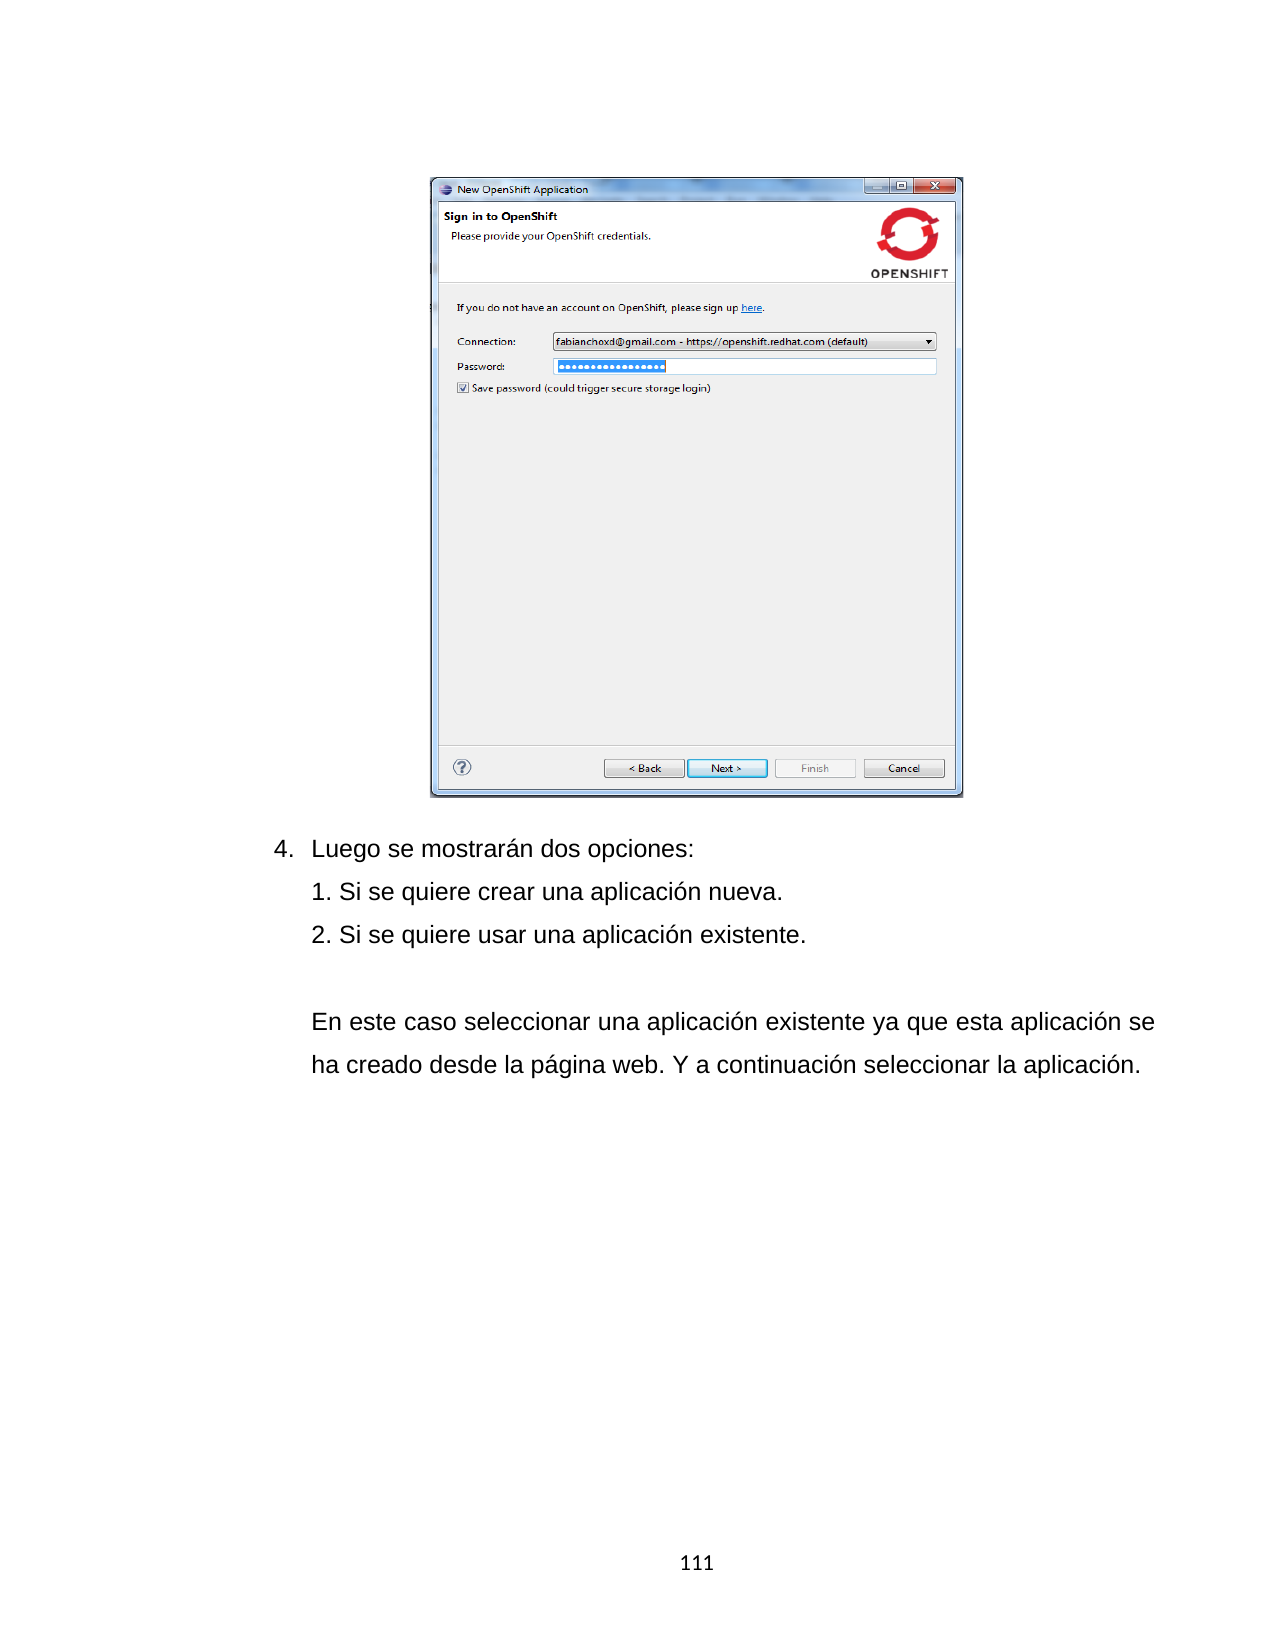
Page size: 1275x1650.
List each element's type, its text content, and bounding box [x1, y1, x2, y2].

list En este caso seleccionar una aplicación existente ya que esta aplicación se ha creado desde la página web. Y a continuación seleccionar la aplicación. [311, 1007, 1157, 1078]
picture [429, 177, 964, 798]
list Luego se mostrarán dos opciones: 1. Si se quiere crear una aplicación nueva. [274, 834, 1157, 906]
list 2. Si se quiere usar una aplicación existente. [311, 920, 1157, 949]
